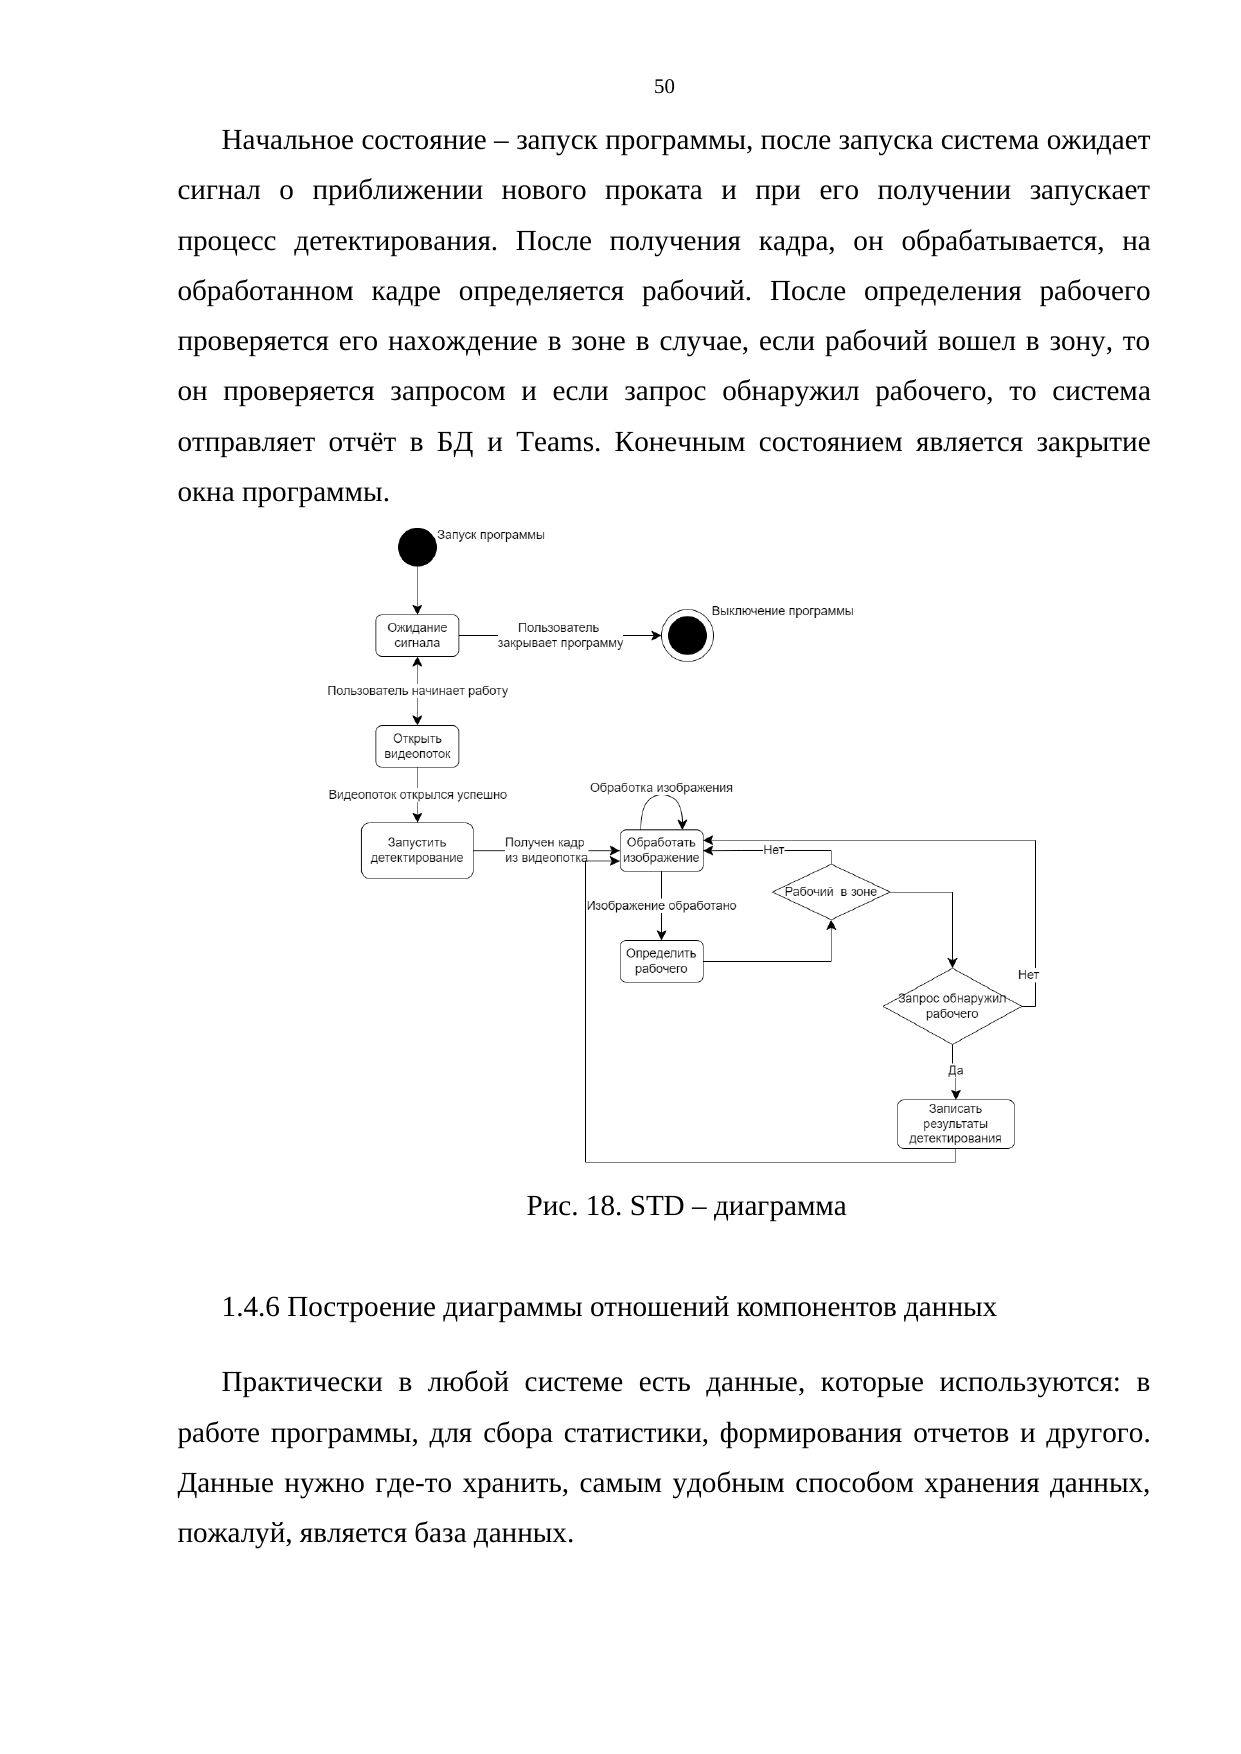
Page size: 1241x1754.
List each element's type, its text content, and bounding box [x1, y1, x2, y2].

text Начальное состояние – запуск программы, после запуска система ожидает сигнал о приближении нового проката и при его получении запускает процесс детектирования. После получения кадра, он обрабатывается, на обработанном кадре определяется рабочий. После определения рабочего проверяется его нахождение в зоне в случае, если рабочий вошел в зону, то он проверяется запросом и если запрос обнаружил рабочего, то система отправляет отчёт в БД и Teams. Конечным состоянием является закрытие окна программы. [177, 122, 1152, 508]
text Практически в любой системе есть данные, которые используются: в работе программы, для сбора статистики, формирования отчетов и другого. Данные нужно где-то хранить, самым удобным способом хранения данных, пожалуй, является база данных. [177, 1364, 1152, 1549]
text Рис. 18. STD – диаграмма [177, 1188, 1152, 1222]
picture [327, 524, 1046, 1172]
text 1.4.6 Построение диаграммы отношений компонентов данных [177, 1289, 1152, 1323]
